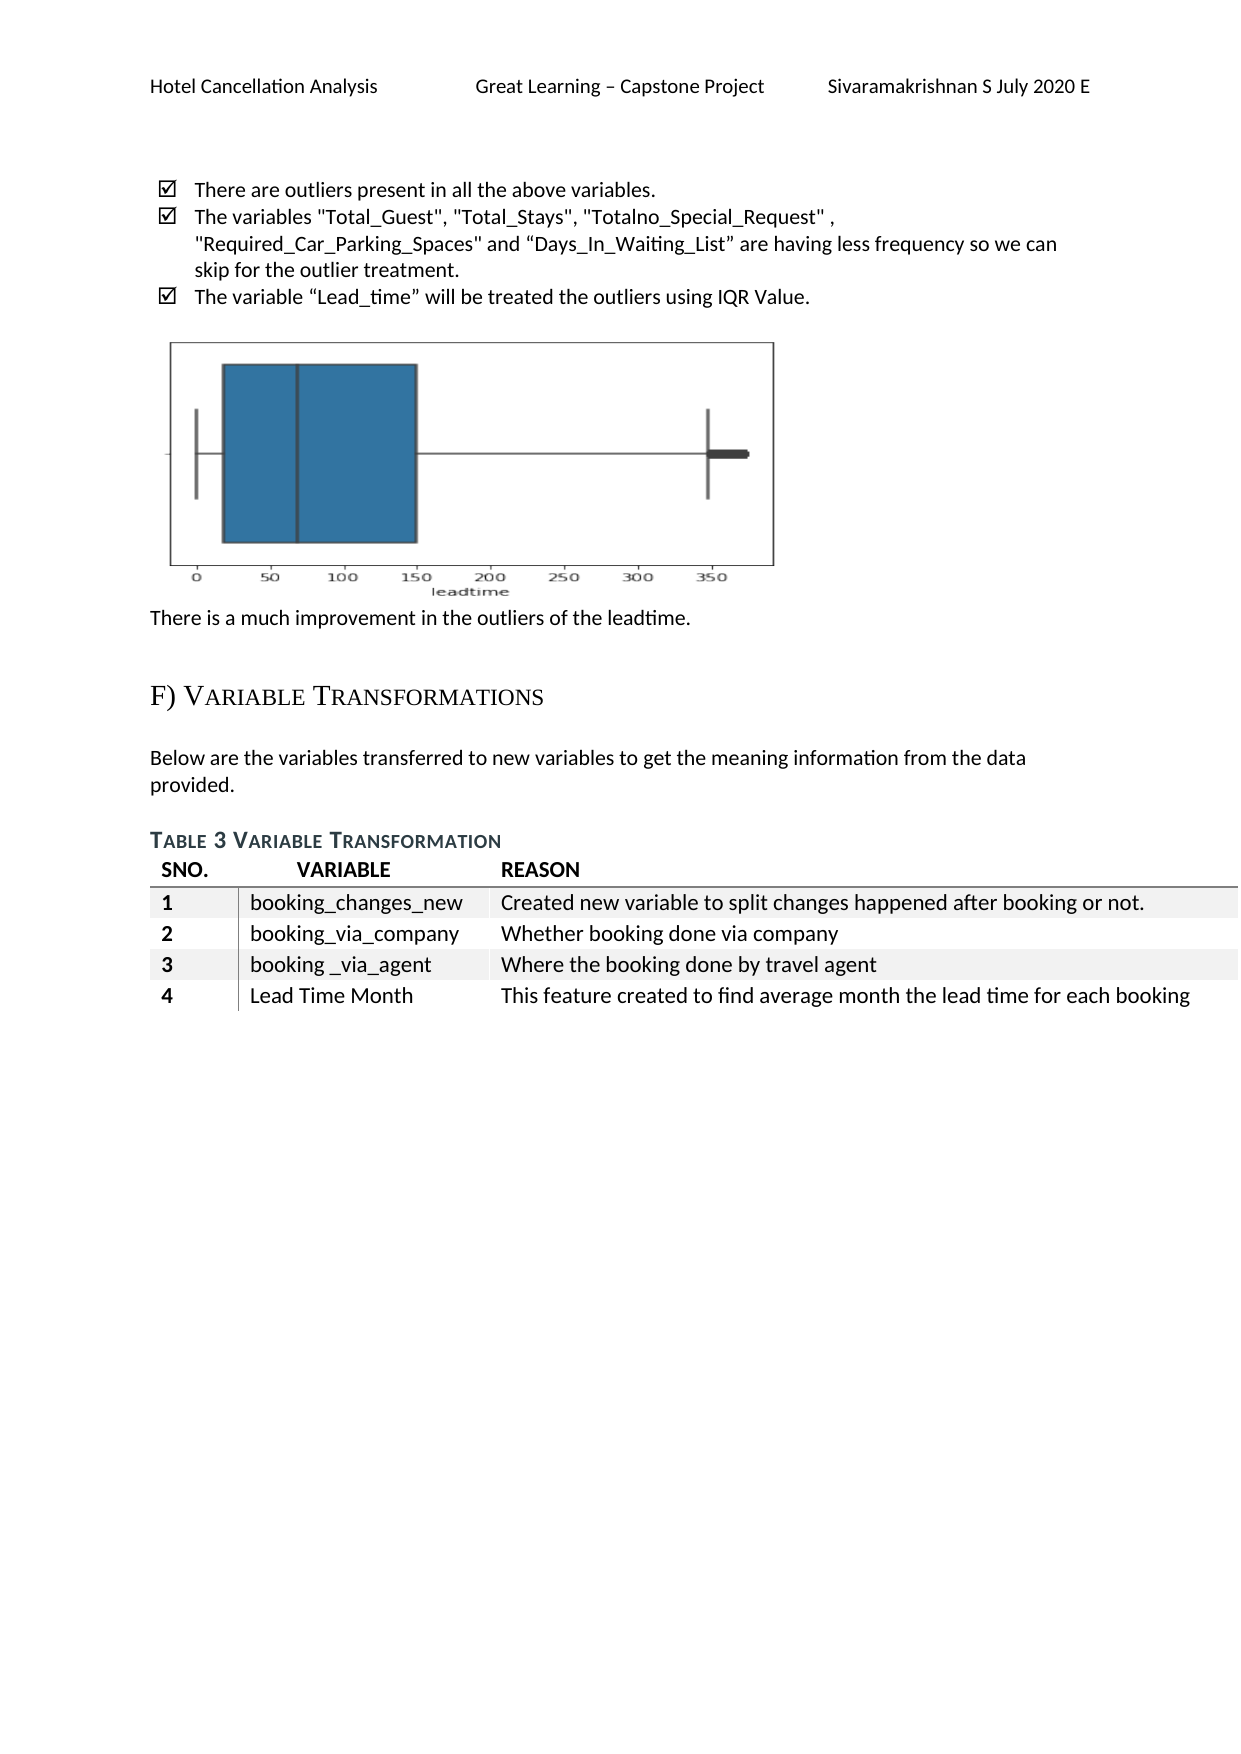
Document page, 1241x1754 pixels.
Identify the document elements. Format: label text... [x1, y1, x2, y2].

table_cell 4 [150, 980, 238, 1011]
table_cell 1 [150, 888, 238, 918]
table_cell Where the booking done by travel agent [490, 949, 1238, 980]
table_cell booking _via_agent [239, 949, 489, 980]
table_header Variable [285, 855, 489, 886]
list The variables "Total_Guest", "Total_Stays", "Totalno_Special_Request" , "Required_Car_Parking_Spaces" and “Days_In_Waiting_List” are having less frequency so we can skip for the outlier treatment. [157, 203, 1090, 283]
table_cell booking_via_company [239, 918, 489, 949]
text There is a much improvement in the outliers of the leadtime. [150, 604, 1090, 631]
picture [150, 336, 784, 604]
text Table 3 Variable Transformation [150, 824, 1090, 855]
table_cell 2 [150, 918, 238, 949]
text Below are the variables transferred to new variables to get the meaning information from the data provided. [150, 744, 1090, 798]
list There are outliers present in all the above variables. [157, 177, 1090, 203]
table_cell Whether booking done via company [490, 918, 1238, 949]
list The variable “Lead_time” will be treated the outliers using IQR Value. [157, 283, 1090, 310]
subtitle F) Variable Transformations [150, 678, 1090, 712]
table_header Sno. [150, 855, 285, 886]
table_cell Lead Time Month [239, 980, 489, 1011]
table_cell This feature created to find average month the lead time for each booking [490, 980, 1238, 1011]
table_header Reason [490, 855, 1238, 886]
table_cell booking_changes_new [239, 888, 489, 918]
table_cell Created new variable to split changes happened after booking or not. [490, 888, 1238, 918]
table_cell 3 [150, 949, 238, 980]
